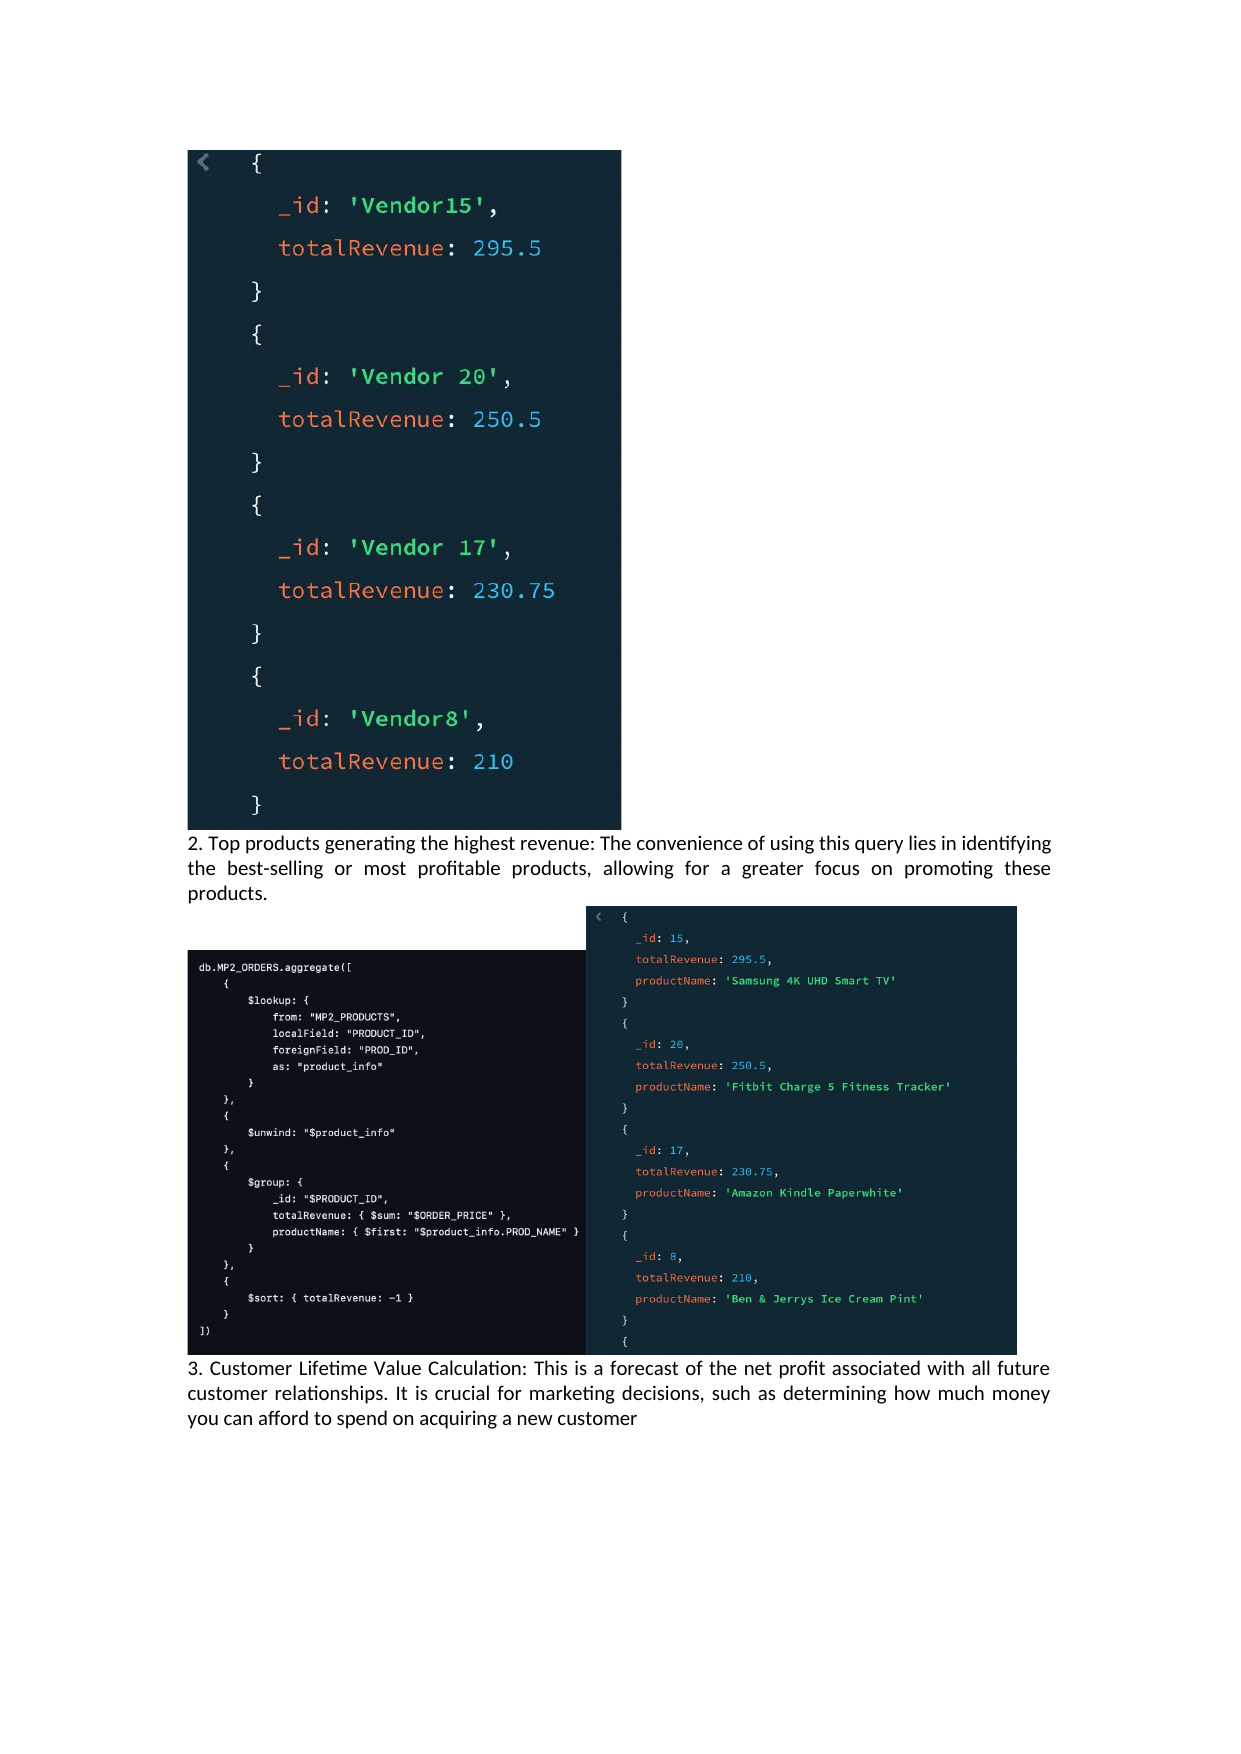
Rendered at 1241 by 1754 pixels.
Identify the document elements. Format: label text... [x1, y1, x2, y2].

list 3. Customer Lifetime Value Calculation: This is a forecast of the net profit associated with all future customer relationships. It is crucial for marketing decisions, such as determining how much money you can afford to spend on acquiring a new customer [187, 1355, 1053, 1431]
picture [187, 150, 622, 830]
picture [187, 906, 1017, 1355]
list 2. Top products generating the highest revenue: The convenience of using this query lies in identifying the best-selling or most profitable products, allowing for a greater focus on promoting these products. [187, 830, 1053, 906]
